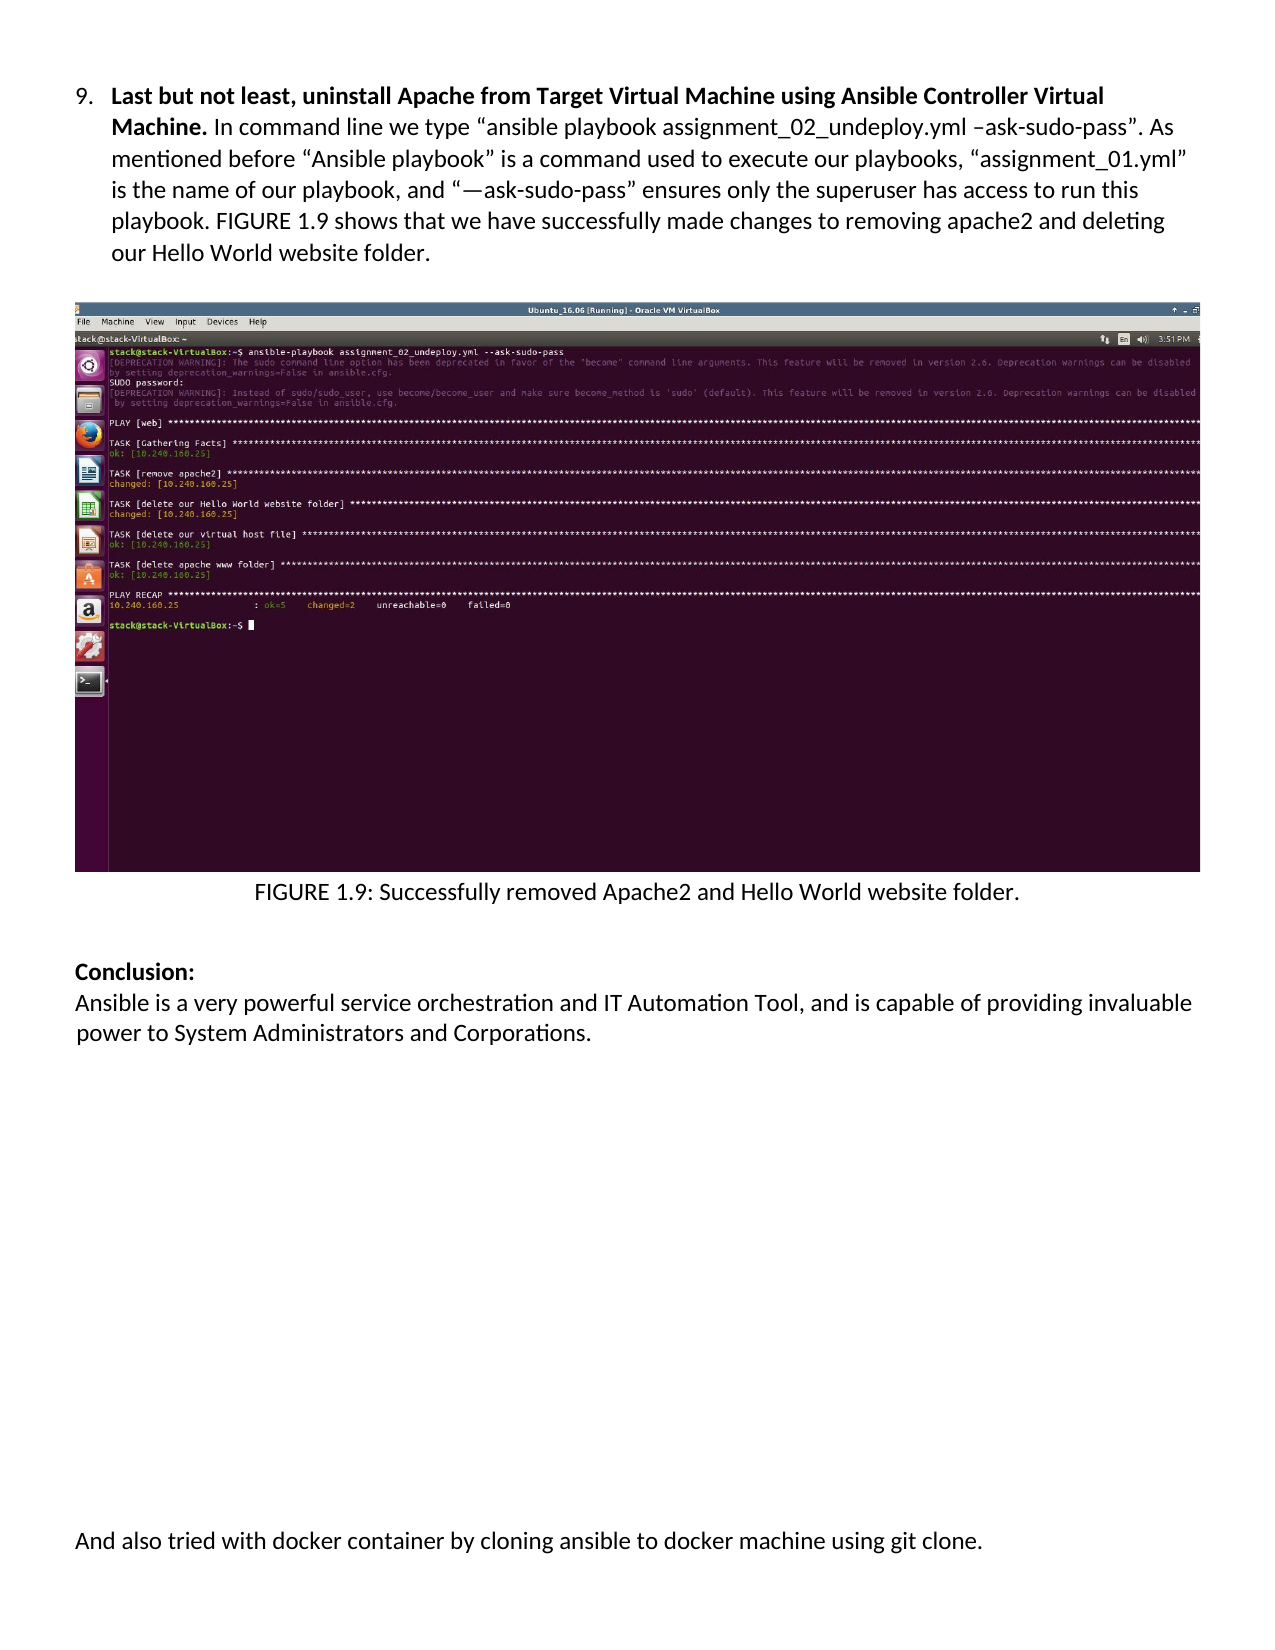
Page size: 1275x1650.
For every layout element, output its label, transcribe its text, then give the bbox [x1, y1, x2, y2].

text FIGURE 1.9: Successfully removed Apache2 and Hello World website folder. [75, 872, 1200, 906]
text Conclusion: [75, 956, 1200, 987]
picture [75, 302, 1200, 872]
text Ansible is a very powerful service orchestration and IT Automation Tool, and is capable of providing invaluable power to System Administrators and Corporations. [75, 987, 1200, 1048]
text And also tried with docker container by cloning ansible to docker machine using git clone. [75, 1525, 1200, 1555]
list Last but not least, uninstall Apache from Target Virtual Machine using Ansible Controller Virtual Machine. In command line we type “ansible playbook assignment_02_undeploy.yml –ask-sudo-pass”. As mentioned before “Ansible playbook” is a command used to execute our playbooks, “assignment_01.yml” is the name of our playbook, and “—ask-sudo-pass” ensures only the superuser has access to run this playbook. FIGURE 1.9 shows that we have successfully made changes to removing apache2 and deleting our Hello World website folder. [75, 80, 1200, 267]
